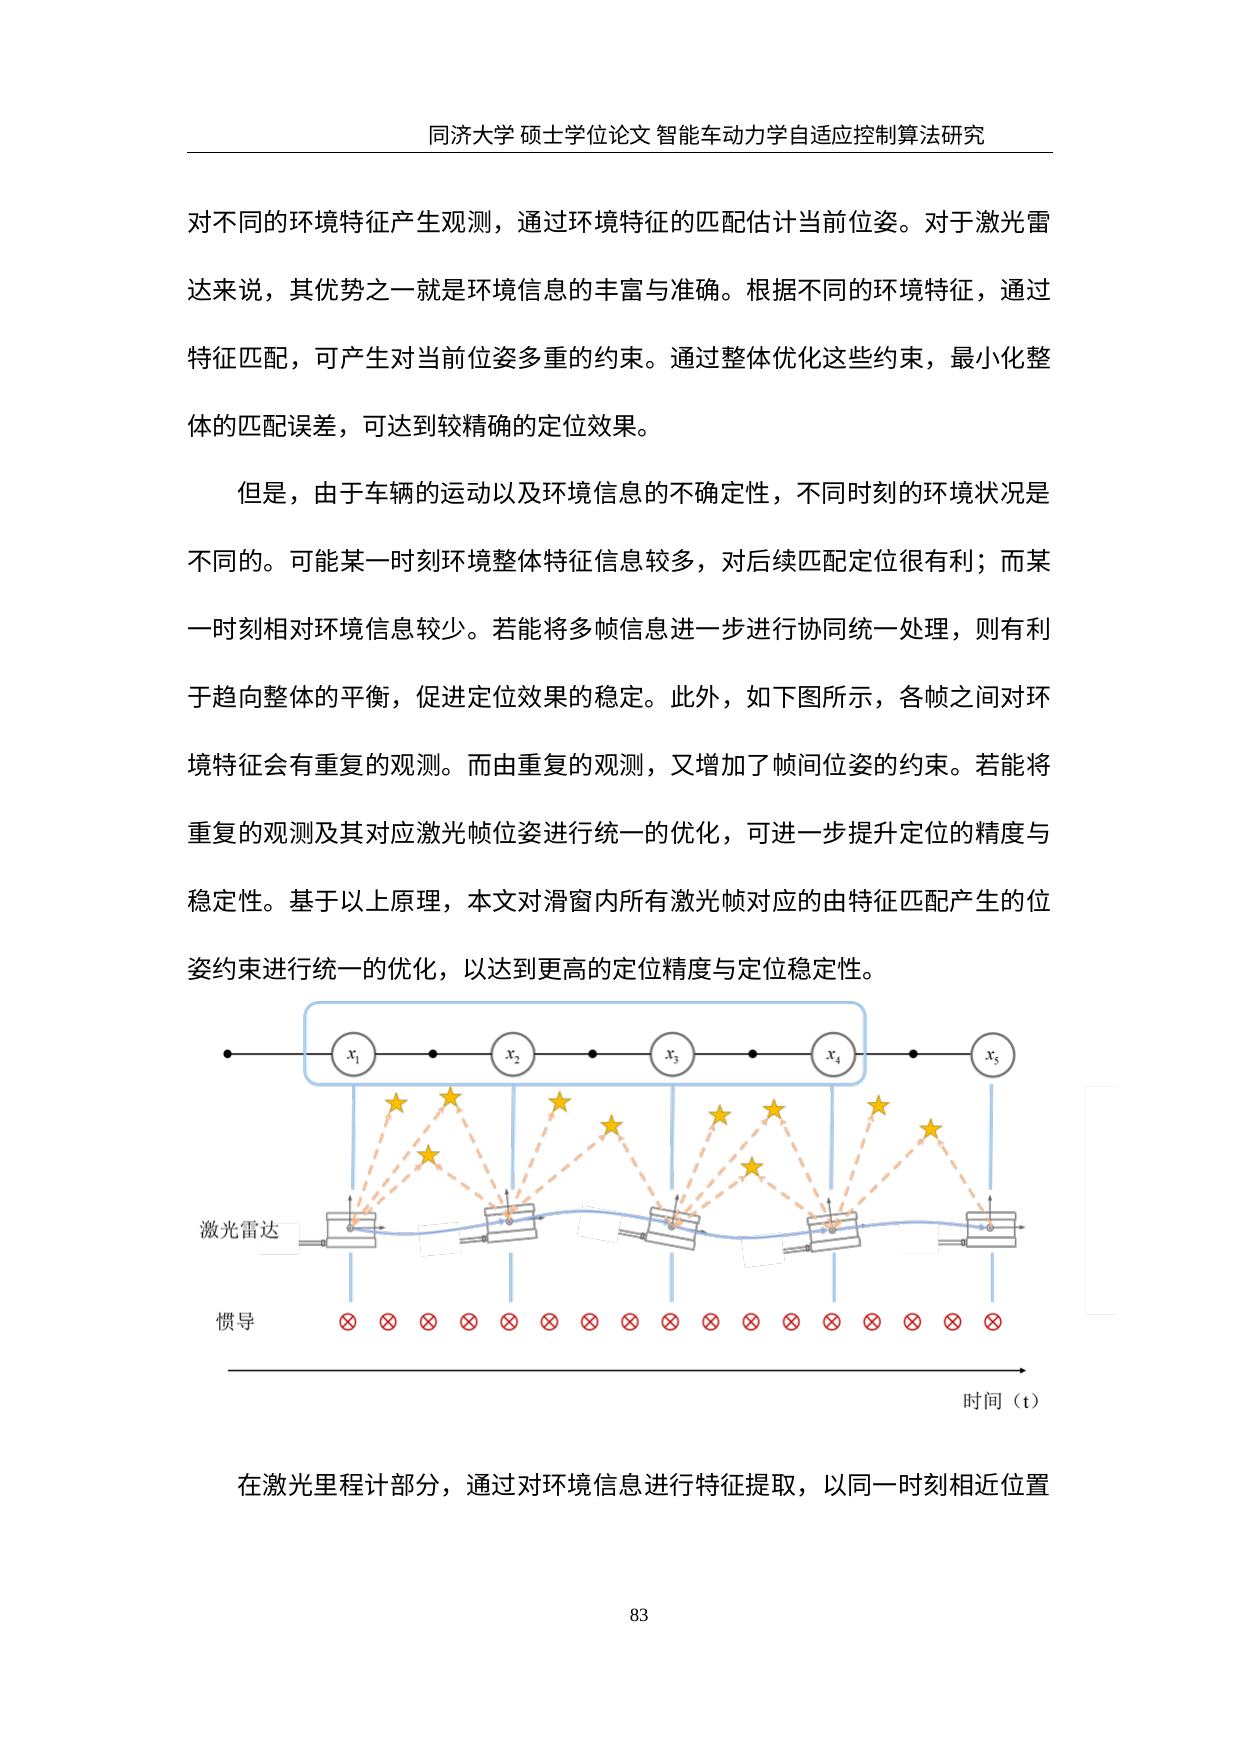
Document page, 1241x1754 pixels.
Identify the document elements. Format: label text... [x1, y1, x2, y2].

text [187, 186, 1053, 458]
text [187, 1450, 1053, 1518]
picture [187, 1001, 1117, 1425]
text 但是，由于车辆的运动以及环境信息的不确定性，不同时刻的环境状况是不同的。可能某一时刻环境整体特征信息较多，对后续匹配定位很有利；而某一时刻相对环境信息较少。若能将多帧信息进一步进行协同统一处理，则有利于趋向整体的平衡，促进定位效果的稳定。此外，如下图所示，各帧之间对环境特征会有重复的观测。而由重复的观测，又增加了帧间位姿的约束。若能将重复的观测及其对应激光帧位姿进行统一的优化，可进一步提升定位的精度与稳定性。基于以上原理，本文对滑窗内所有激光帧对应的由特征匹配产生的位姿约束进行统一的优化，以达到更高的定位精度与定位稳定性。 [187, 458, 1053, 1001]
